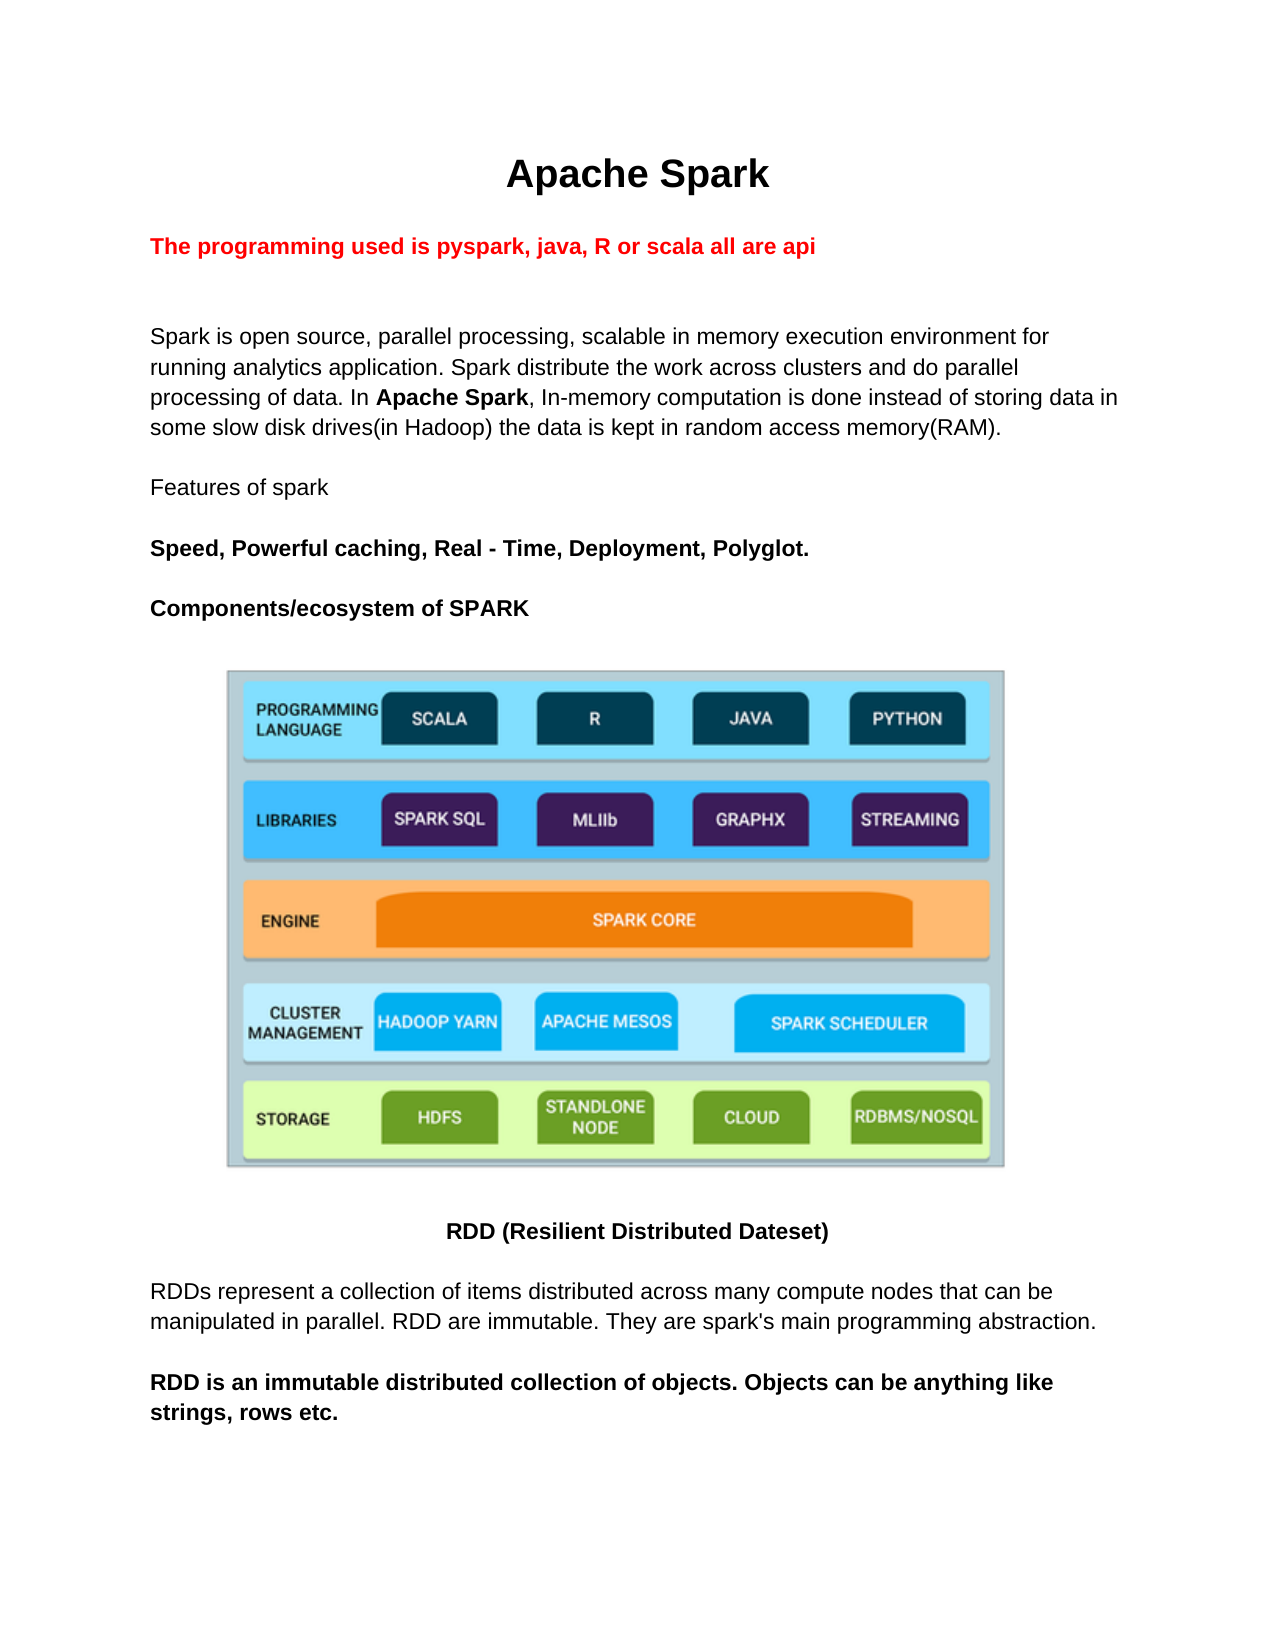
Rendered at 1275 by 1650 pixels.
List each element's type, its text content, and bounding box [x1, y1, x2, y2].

text RDD (Resilient Distributed Dateset) [150, 1218, 1125, 1244]
text Speed, Powerful caching, Real - Time, Deployment, Polyglot. [150, 535, 1125, 561]
picture [150, 655, 1091, 1184]
text RDDs represent a collection of items distributed across many compute nodes that can be manipulated in parallel. RDD are immutable. They are spark's main programming abstraction. [150, 1278, 1125, 1335]
text Components/ecosystem of SPARK [150, 595, 1125, 621]
text Features of spark [150, 474, 1125, 501]
text Apache Spark [150, 150, 1125, 196]
text The programming used is pyspark, java, R or scala all are api [150, 233, 1125, 259]
text Spark is open source, parallel processing, scalable in memory execution environment for running analytics application. Spark distribute the work across clusters and do parallel processing of data. In Apache Spark, In-memory computation is done instead of storing data in some slow disk drives(in Hadoop) the data is kept in random access memory(RAM). [150, 323, 1125, 440]
text RDD is an immutable distributed collection of objects. Objects can be anything like strings, rows etc. [150, 1369, 1125, 1425]
